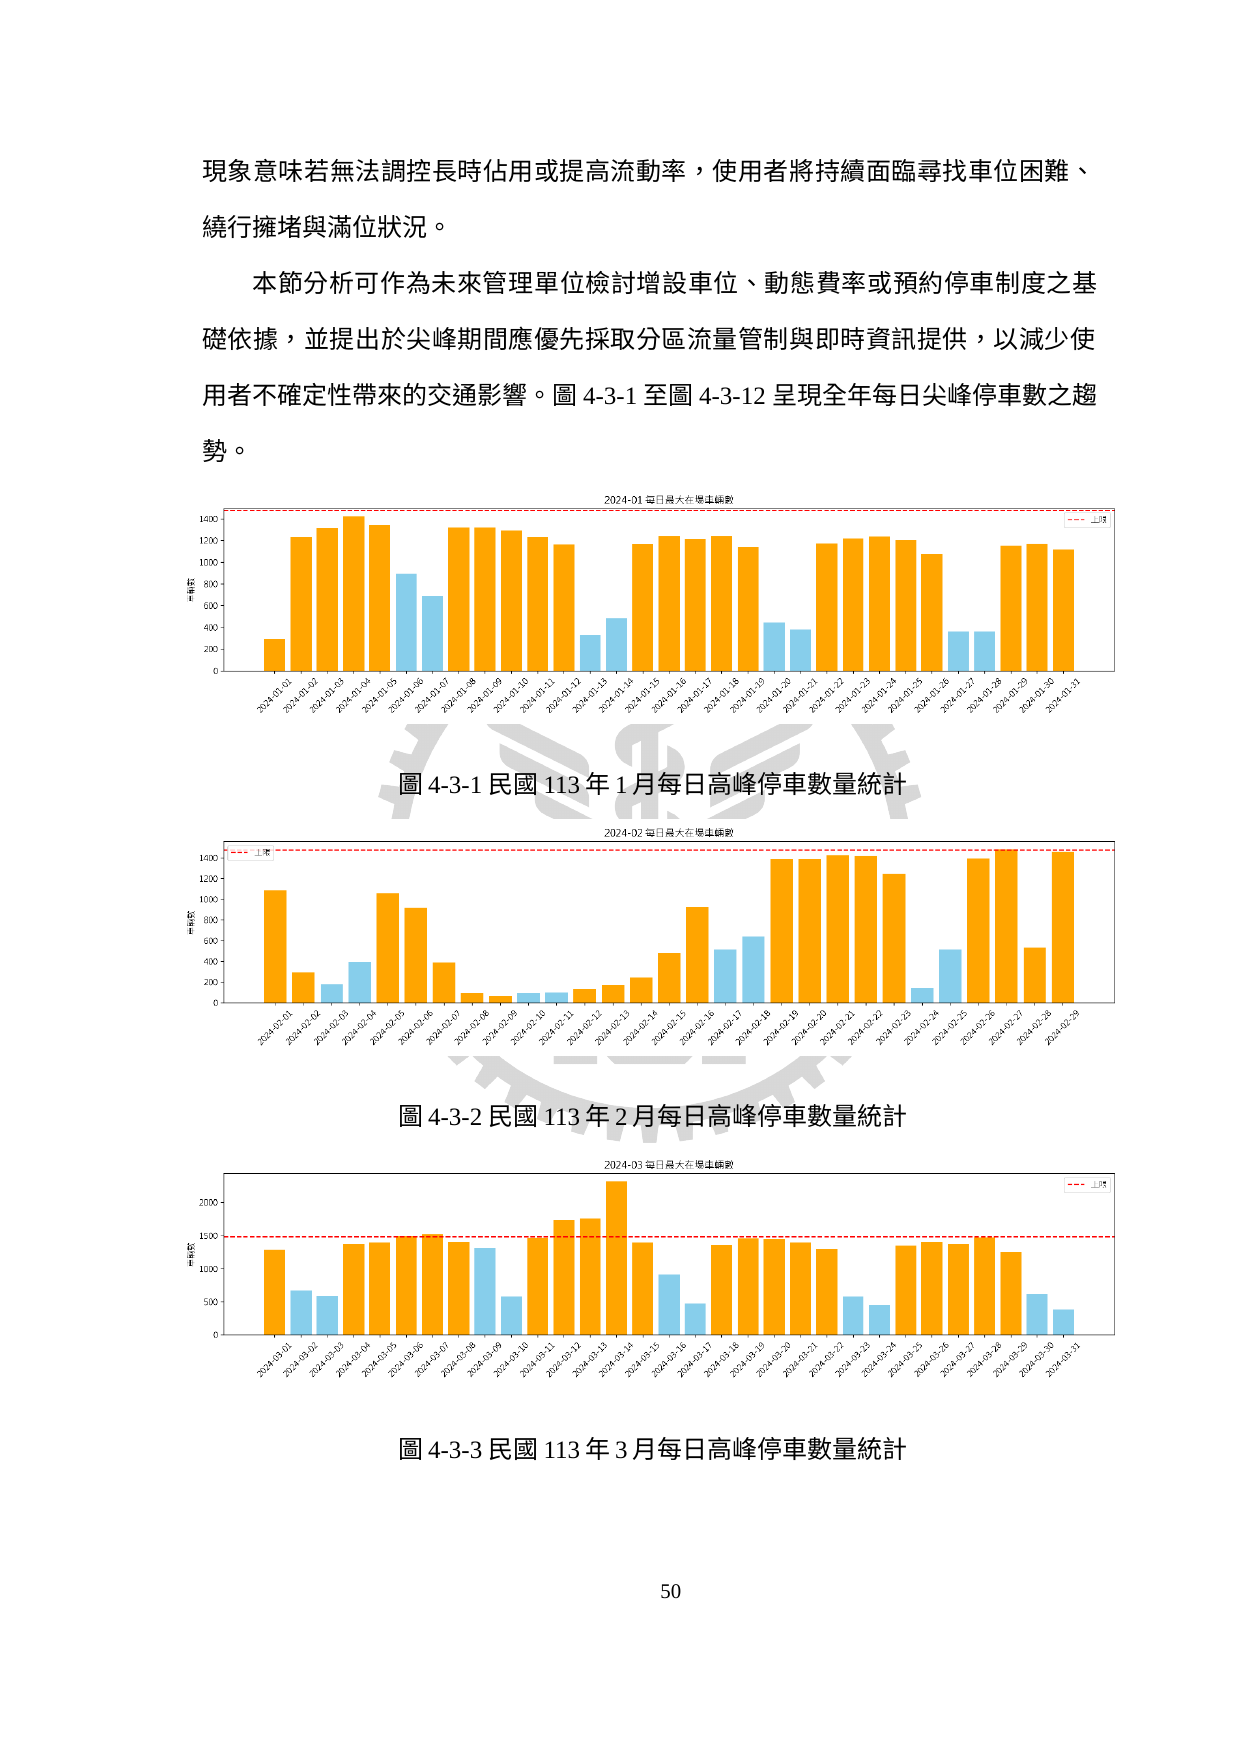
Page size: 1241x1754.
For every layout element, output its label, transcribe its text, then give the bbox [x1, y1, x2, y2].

text 圖4-3-1 民國113年1月每日高峰停車數量統計 [187, 764, 1097, 801]
picture [177, 1151, 1123, 1388]
picture [177, 819, 1123, 1056]
picture [177, 486, 1123, 724]
text 圖4-3-2 民國113年2月每日高峰停車數量統計 [187, 1096, 1097, 1134]
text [202, 151, 1097, 244]
text 本節分析可作為未來管理單位檢討增設車位、動態費率或預約停車制度之基礎依據，並提出於尖峰期間應優先採取分區流量管制與即時資訊提供，以減少使用者不確定性帶來的交通影響。圖 4-3-1 至圖 4-3-12 呈現全年每日尖峰停車數之趨勢。 [202, 262, 1097, 469]
text 圖4-3-3 民國113年3月每日高峰停車數量統計 [187, 1429, 1097, 1466]
